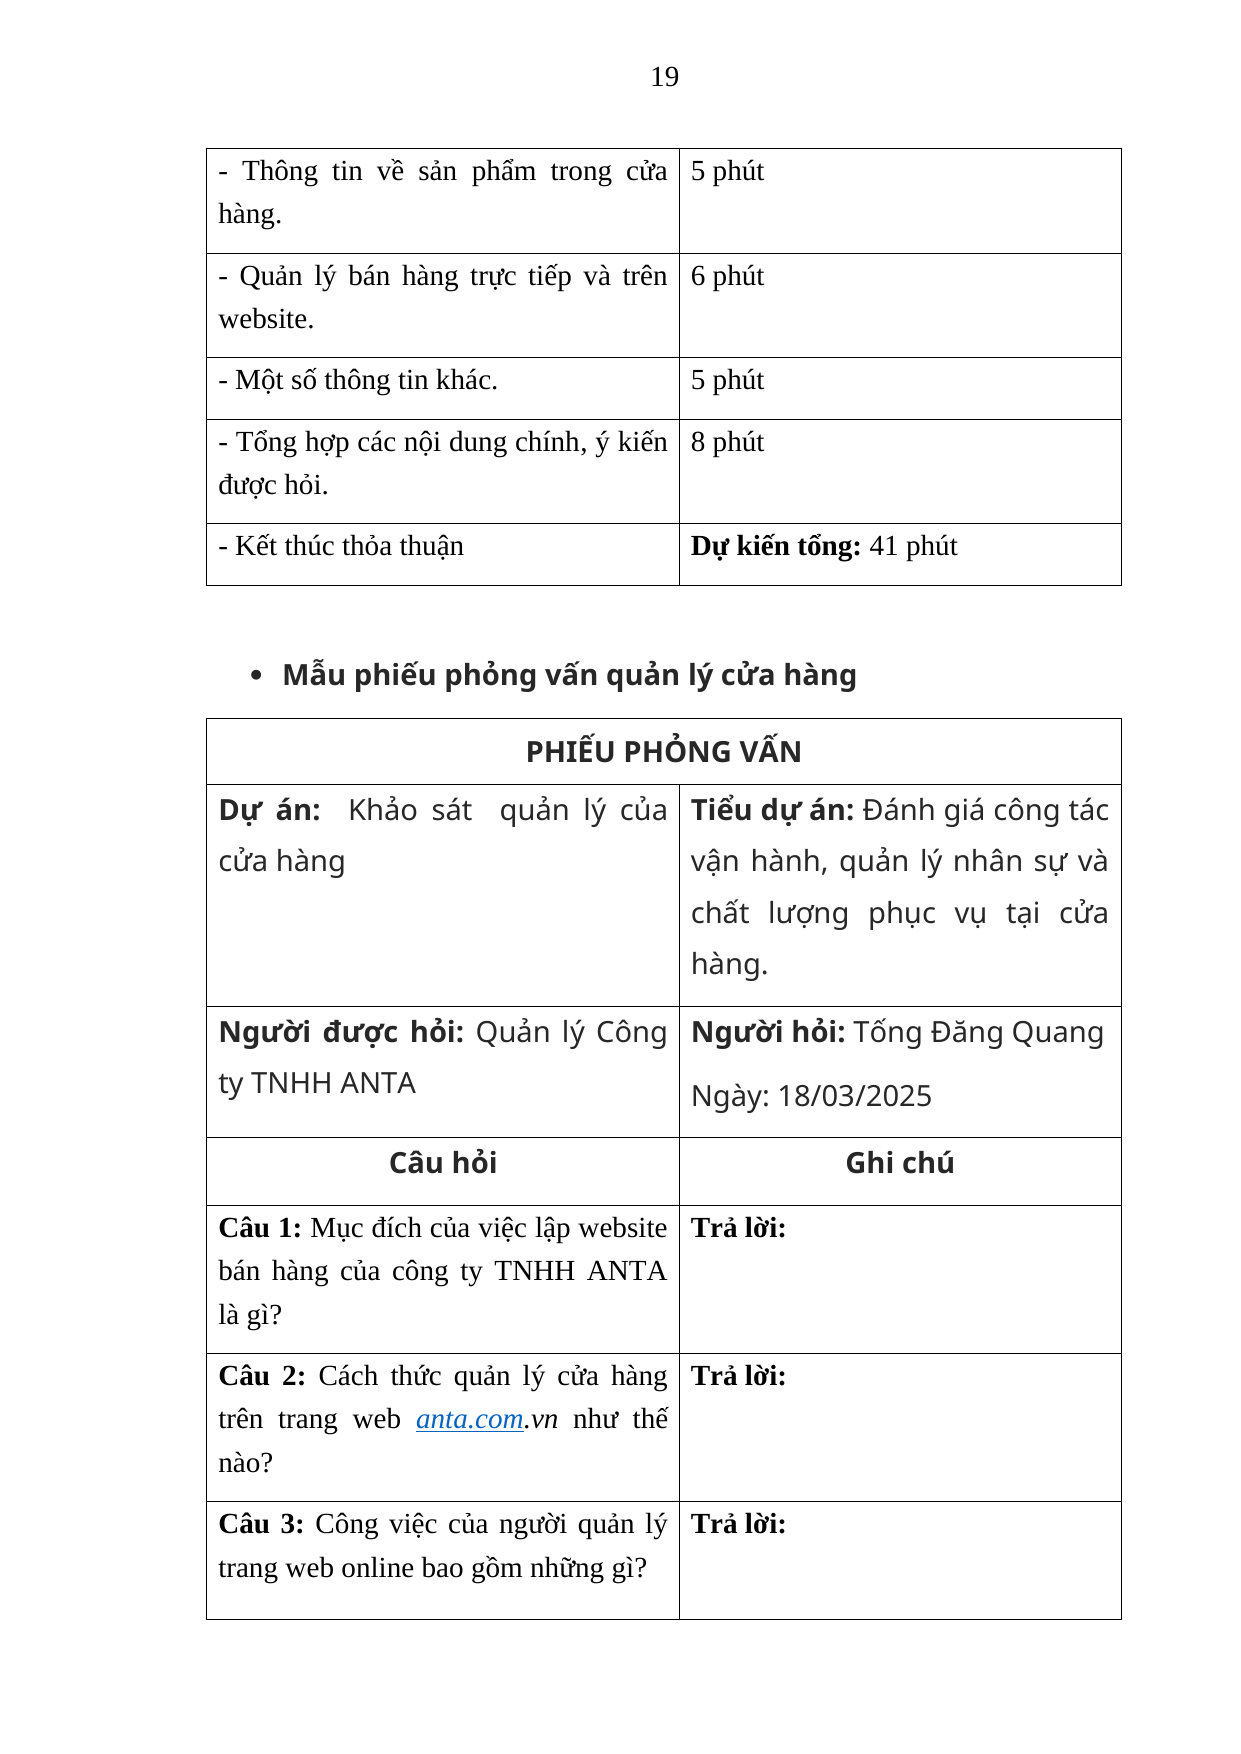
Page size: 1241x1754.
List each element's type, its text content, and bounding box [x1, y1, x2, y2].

table_cell Dự kiến tổng: 41 phút [680, 524, 1121, 584]
table_cell - Thông tin về sản phẩm trong cửa hàng. [207, 149, 679, 252]
table_cell - Tổng hợp các nội dung chính, ý kiến được hỏi. [207, 420, 679, 523]
table_cell Dự án: Khảo sát quản lý của cửa hàng [207, 785, 679, 1006]
table_cell 6 phút [680, 254, 1121, 357]
table_cell - Quản lý bán hàng trực tiếp và trên website. [207, 254, 679, 357]
table_cell Trả lời: [680, 1354, 1121, 1501]
table_cell 5 phút [680, 149, 1121, 252]
table_cell Trả lời: [680, 1502, 1121, 1618]
table_cell - Kết thúc thỏa thuận [207, 524, 679, 584]
table_header PHIẾU PHỎNG VẤN [207, 719, 1121, 784]
text Mẫu phiếu phỏng vấn quản lý cửa hàng [251, 654, 1122, 693]
table_cell 5 phút [680, 358, 1121, 418]
table_cell Trả lời: [680, 1206, 1121, 1353]
table_cell - Một số thông tin khác. [207, 358, 679, 418]
table_cell Ghi chú [680, 1138, 1121, 1204]
table_cell Câu 2: Cách thức quản lý cửa hàng trên trang web anta.com.vn như thế nào? [207, 1354, 679, 1501]
table_cell Câu 3: Công việc của người quản lý trang web online bao gồm những gì? [207, 1502, 679, 1618]
table_cell Người được hỏi: Quản lý Công ty TNHH ANTA [207, 1007, 679, 1137]
table_cell 8 phút [680, 420, 1121, 523]
table_cell Câu 1: Mục đích của việc lập website bán hàng của công ty TNHH ANTA là gì? [207, 1206, 679, 1353]
table_cell Người hỏi: Tống Đăng Quang Ngày: 18/03/2025 [680, 1007, 1121, 1137]
table_cell Câu hỏi [207, 1138, 679, 1204]
table_cell Tiểu dự án: Đánh giá công tác vận hành, quản lý nhân sự và chất lượng phục vụ tại cửa hàng. [680, 785, 1121, 1006]
